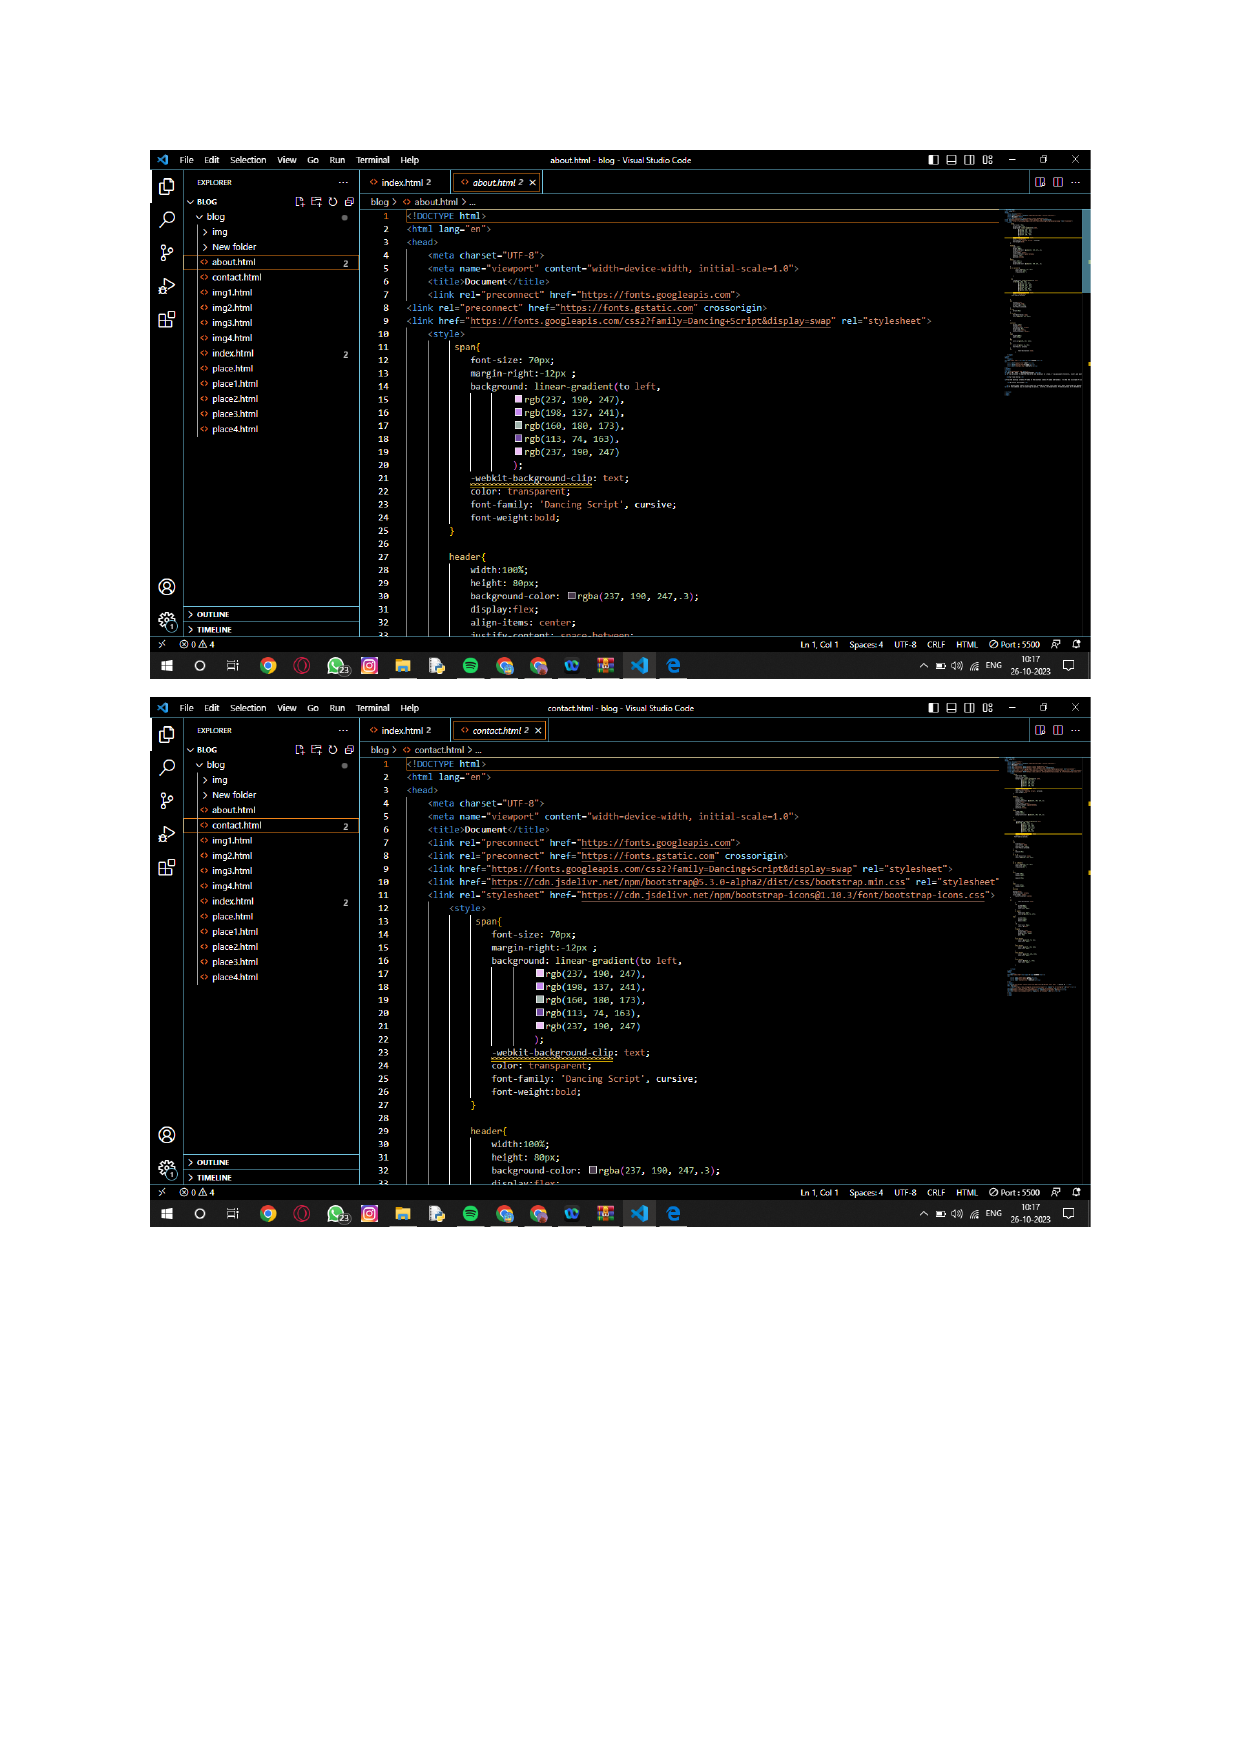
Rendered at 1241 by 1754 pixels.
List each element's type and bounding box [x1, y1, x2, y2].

picture [150, 150, 1091, 679]
picture [150, 697, 1091, 1227]
